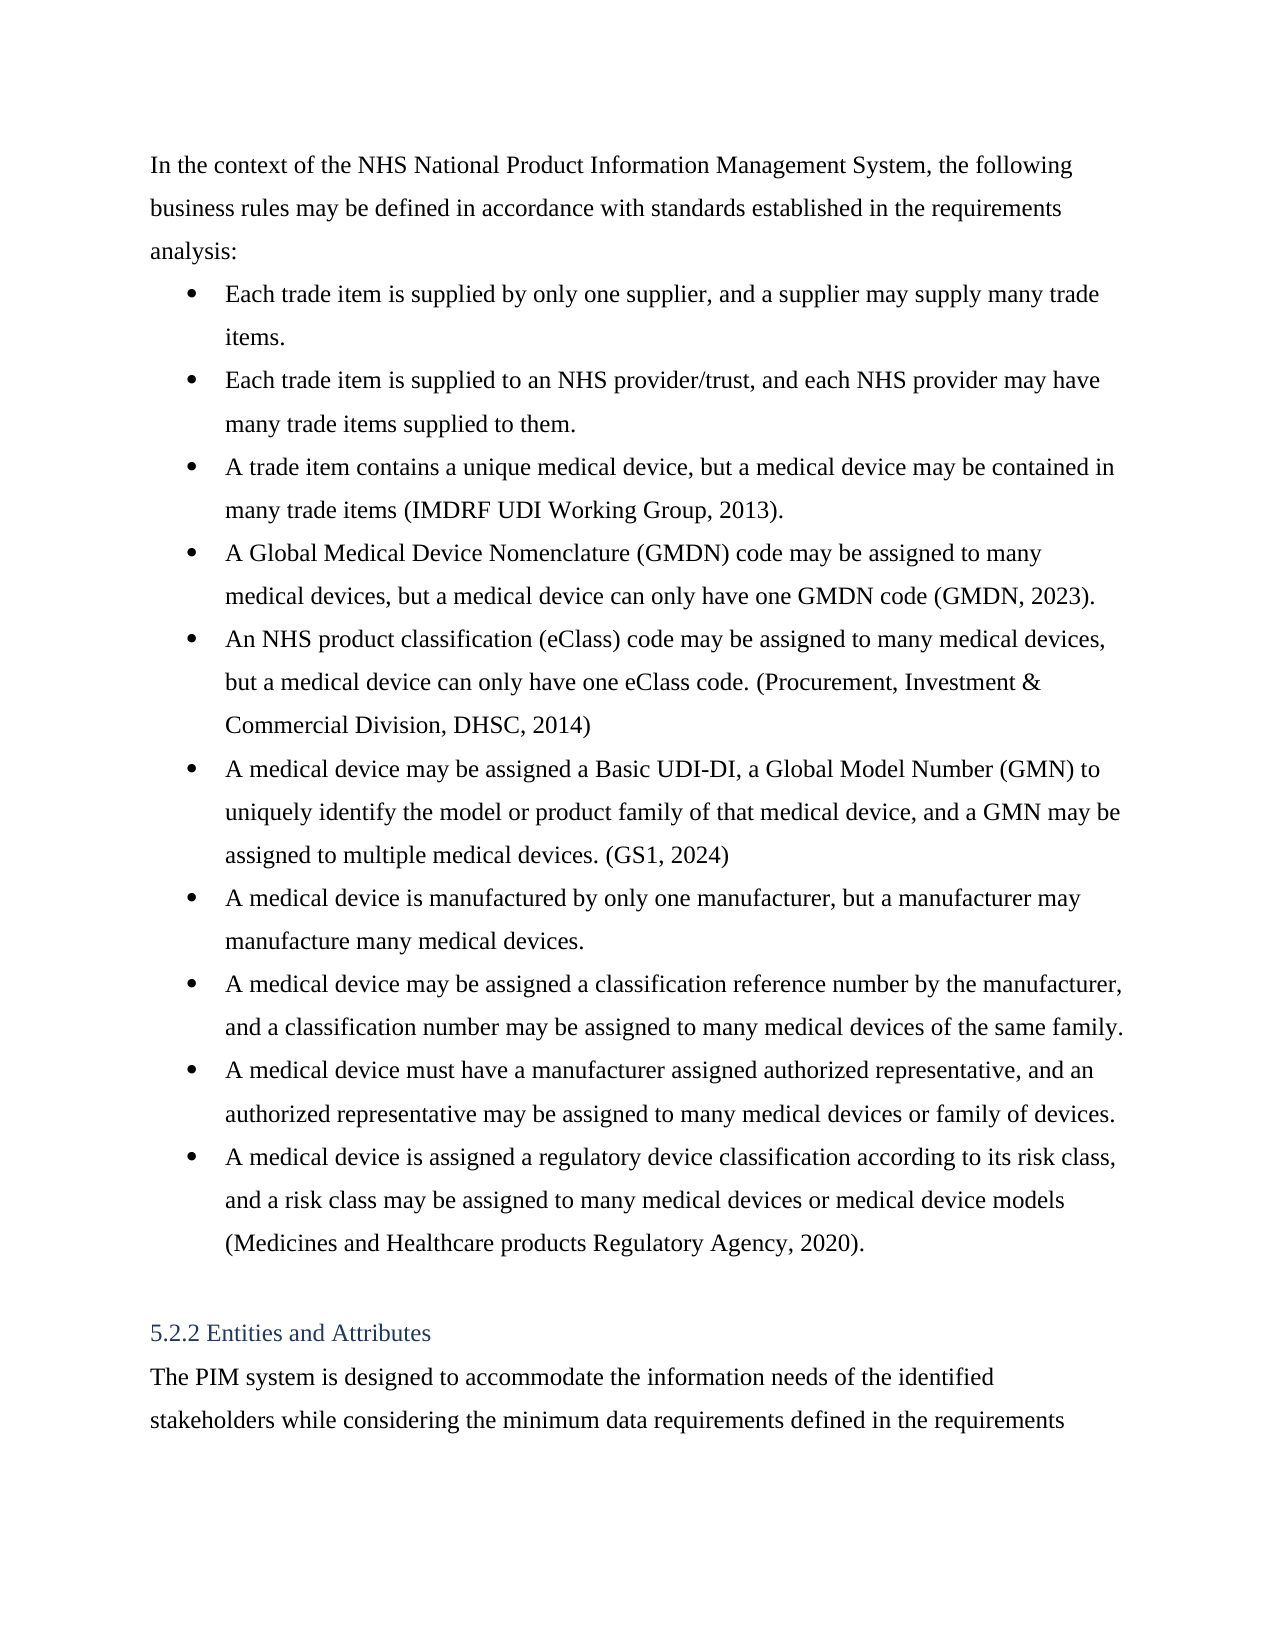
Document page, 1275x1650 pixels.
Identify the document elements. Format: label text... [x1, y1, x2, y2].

list A medical device is assigned a regulatory device classification according to its risk class, and a risk class may be assigned to many medical devices or medical device models . [187, 1142, 1125, 1257]
list Each trade item is supplied by only one supplier, and a supplier may supply many trade items. [187, 279, 1125, 351]
subtitle 5.2.2 Entities and Attributes [150, 1318, 1125, 1347]
list An NHS product classification (eClass) code may be assigned to many medical devices, but a medical device can only have one eClass code. [187, 624, 1125, 739]
list A trade item contains a unique medical device, but a medical device may be contained in many trade items . [187, 452, 1125, 524]
text In the context of the NHS National Product Information Management System, the following business rules may be defined in accordance with standards established in the requirements analysis: [150, 150, 1125, 265]
list A medical device may be assigned a Basic UDI-DI, a Global Model Number (GMN) to uniquely identify the model or product family of that medical device, and a GMN may be assigned to multiple medical devices. [187, 754, 1125, 869]
list A medical device must have a manufacturer assigned authorized representative, and an authorized representative may be assigned to many medical devices or family of devices. [187, 1056, 1125, 1127]
list A medical device may be assigned a classification reference number by the manufacturer, and a classification number may be assigned to many medical devices of the same family. [187, 969, 1125, 1041]
list A Global Medical Device Nomenclature (GMDN) code may be assigned to many medical devices, but a medical device can only have one GMDN code . [187, 538, 1125, 610]
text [150, 1362, 1125, 1433]
list A medical device is manufactured by only one manufacturer, but a manufacturer may manufacture many medical devices. [187, 883, 1125, 955]
list Each trade item is supplied to an NHS provider/trust, and each NHS provider may have many trade items supplied to them. [187, 366, 1125, 437]
